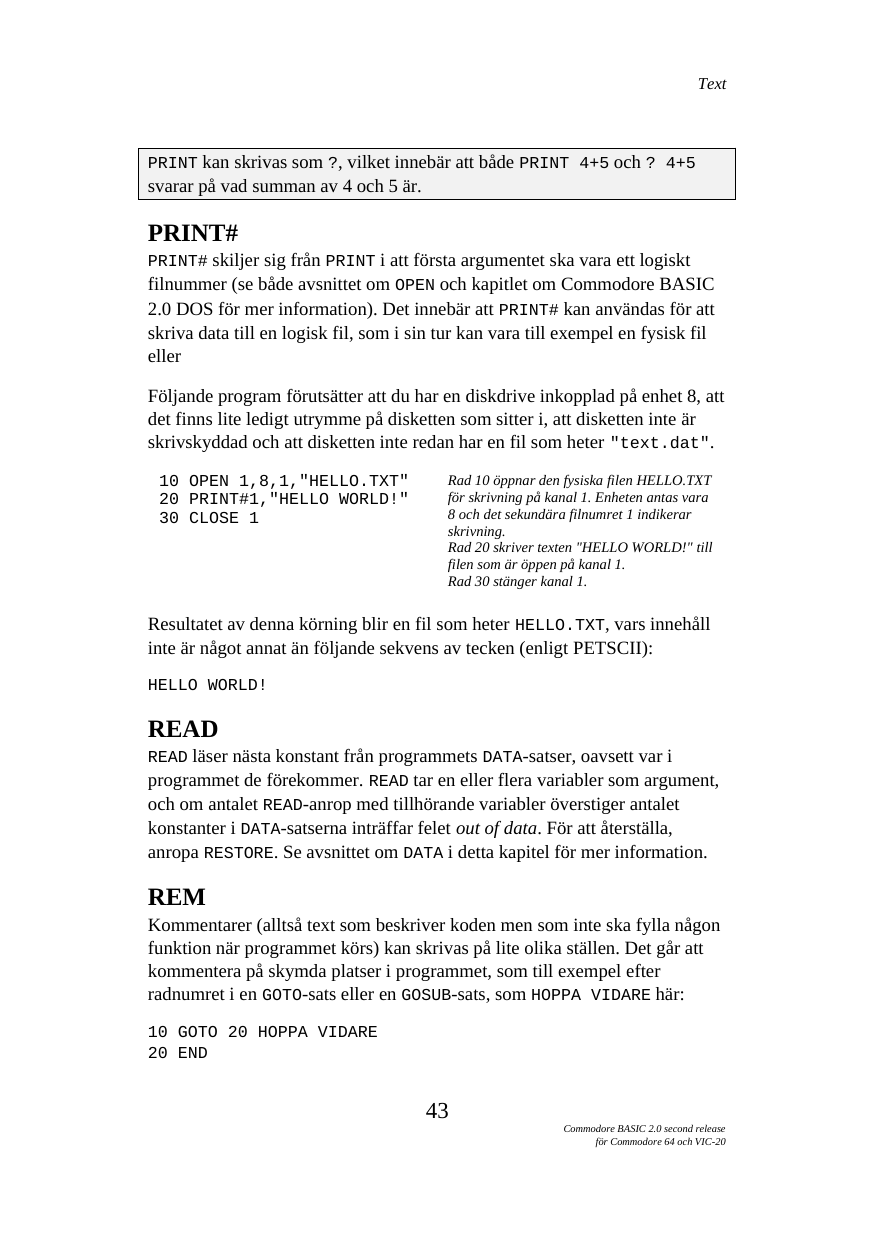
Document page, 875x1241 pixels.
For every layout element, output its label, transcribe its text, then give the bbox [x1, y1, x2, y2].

text PRINT# skiljer sig från PRINT i att första argumentet ska vara ett logiskt filnummer (se både avsnittet om OPEN och kapitlet om Commodore BASIC 2.0 DOS för mer information). Det innebär att PRINT# kan användas för att skriva data till en logisk fil, som i sin tur kan vara till exempel en fysisk fil eller [148, 249, 726, 366]
text 10 GOTO 20 HOPPA VIDARE 20 END [148, 1024, 726, 1063]
subtitle REM [148, 882, 726, 911]
text Kommentarer (alltså text som beskriver koden men som inte ska fylla någon funktion när programmet körs) kan skrivas på lite olika ställen. Det går att kommentera på skymda platser i programmet, som till exempel efter radnumret i en GOTO-sats eller en GOSUB-sats, som HOPPA VIDARE här: [148, 913, 726, 1006]
table_header Rad 10 öppnar den fysiska filen HELLO.TXT för skrivning på kanal 1. Enheten antas vara 8 och det sekundära filnumret 1 indikerar skrivning. Rad 20 skriver texten "HELLO WORLD!" till filen som är öppen på kanal 1. Rad 30 stänger kanal 1. [436, 472, 725, 589]
subtitle READ [148, 714, 726, 742]
text Följande program förutsätter att du har en diskdrive inkopplad på enhet 8, att det finns lite ledigt utrymme på disketten som sitter i, att disketten inte är skrivskyddad och att disketten inte redan har en fil som heter "text.dat". [148, 385, 726, 454]
table_header 10 OPEN 1,8,1,"HELLO.TXT" 20 PRINT#1,"HELLO WORLD!" 30 CLOSE 1 [148, 472, 436, 589]
text Resultatet av denna körning blir en fil som heter HELLO.TXT, vars innehåll inte är något annat än följande sekvens av tecken (enligt PETSCII): [148, 589, 726, 658]
text READ läser nästa konstant från programmets DATA-satser, oavsett var i programmet de förekommer. READ tar en eller flera variabler som argument, och om antalet READ-anrop med tillhörande variabler överstiger antalet konstanter i DATA-satserna inträffar felet out of data. För att återställa, anropa RESTORE. Se avsnittet om DATA i detta kapitel för mer information. [148, 745, 726, 864]
text PRINT kan skrivas som ?, vilket innebär att både PRINT 4+5 och ? 4+5 svarar på vad summan av 4 och 5 är. [139, 149, 735, 199]
subtitle PRINT# [148, 218, 726, 247]
text HELLO WORLD! [148, 677, 726, 696]
